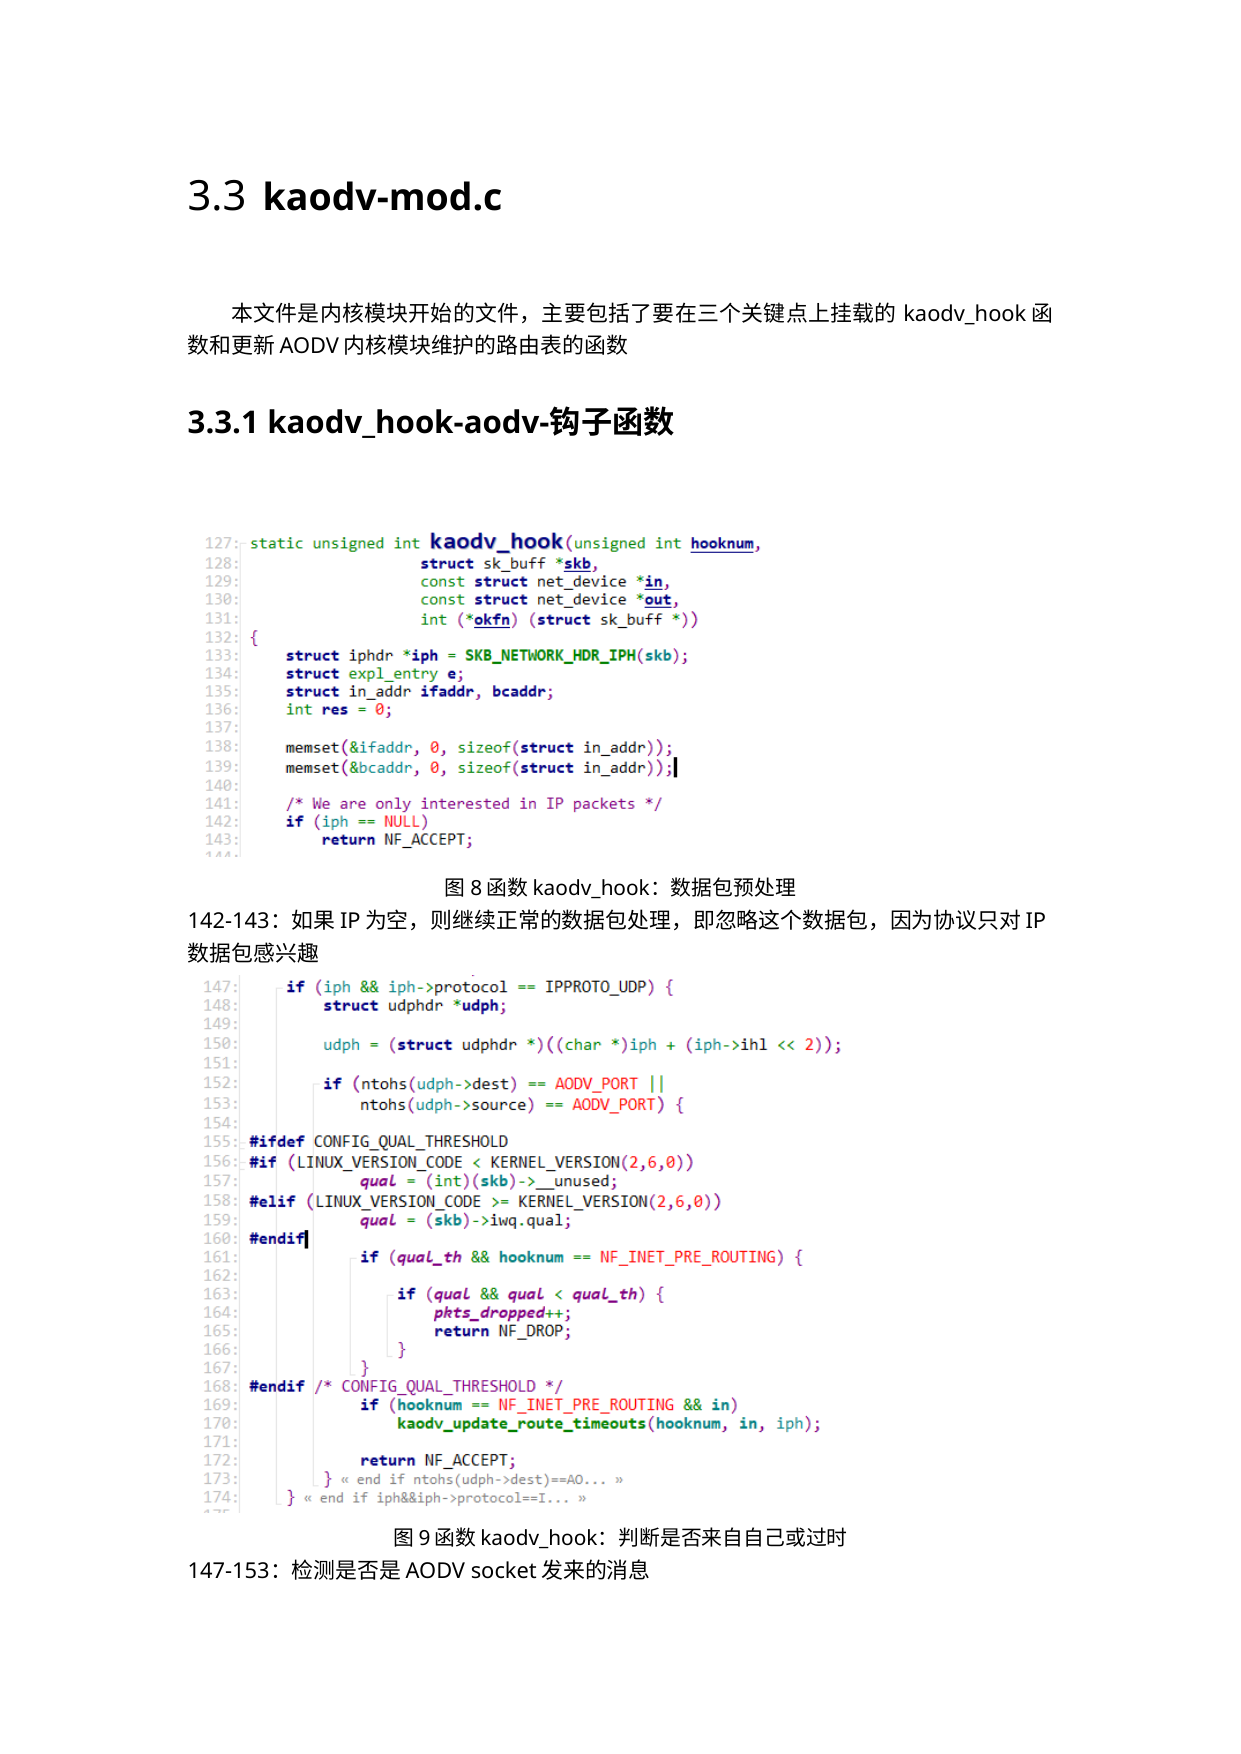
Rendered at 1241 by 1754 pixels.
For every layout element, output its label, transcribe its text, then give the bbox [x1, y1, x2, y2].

text 图 9函数kaodv_hook：判断是否来自自己或过时 [187, 1520, 1053, 1553]
text 图 8 函数kaodv_hook：数据包预处理 [187, 870, 1053, 903]
text 本文件是内核模块开始的文件，主要包括了要在三个关键点上挂载的kaodv_hook函数和更新AODV内核模块维护的路由表的函数 [187, 295, 1053, 360]
picture [187, 975, 1053, 1513]
text 147-153：检测是否是AODV socket发来的消息 [187, 1553, 1053, 1585]
picture [187, 526, 1053, 857]
subtitle 3.3.1 kaodv_hook-aodv-钩子函数 [187, 387, 1053, 452]
text 142-143：如果IP为空，则继续正常的数据包处理，即忽略这个数据包，因为协议只对IP数据包感兴趣 [187, 903, 1053, 968]
subtitle kaodv-mod.c [187, 162, 1053, 227]
